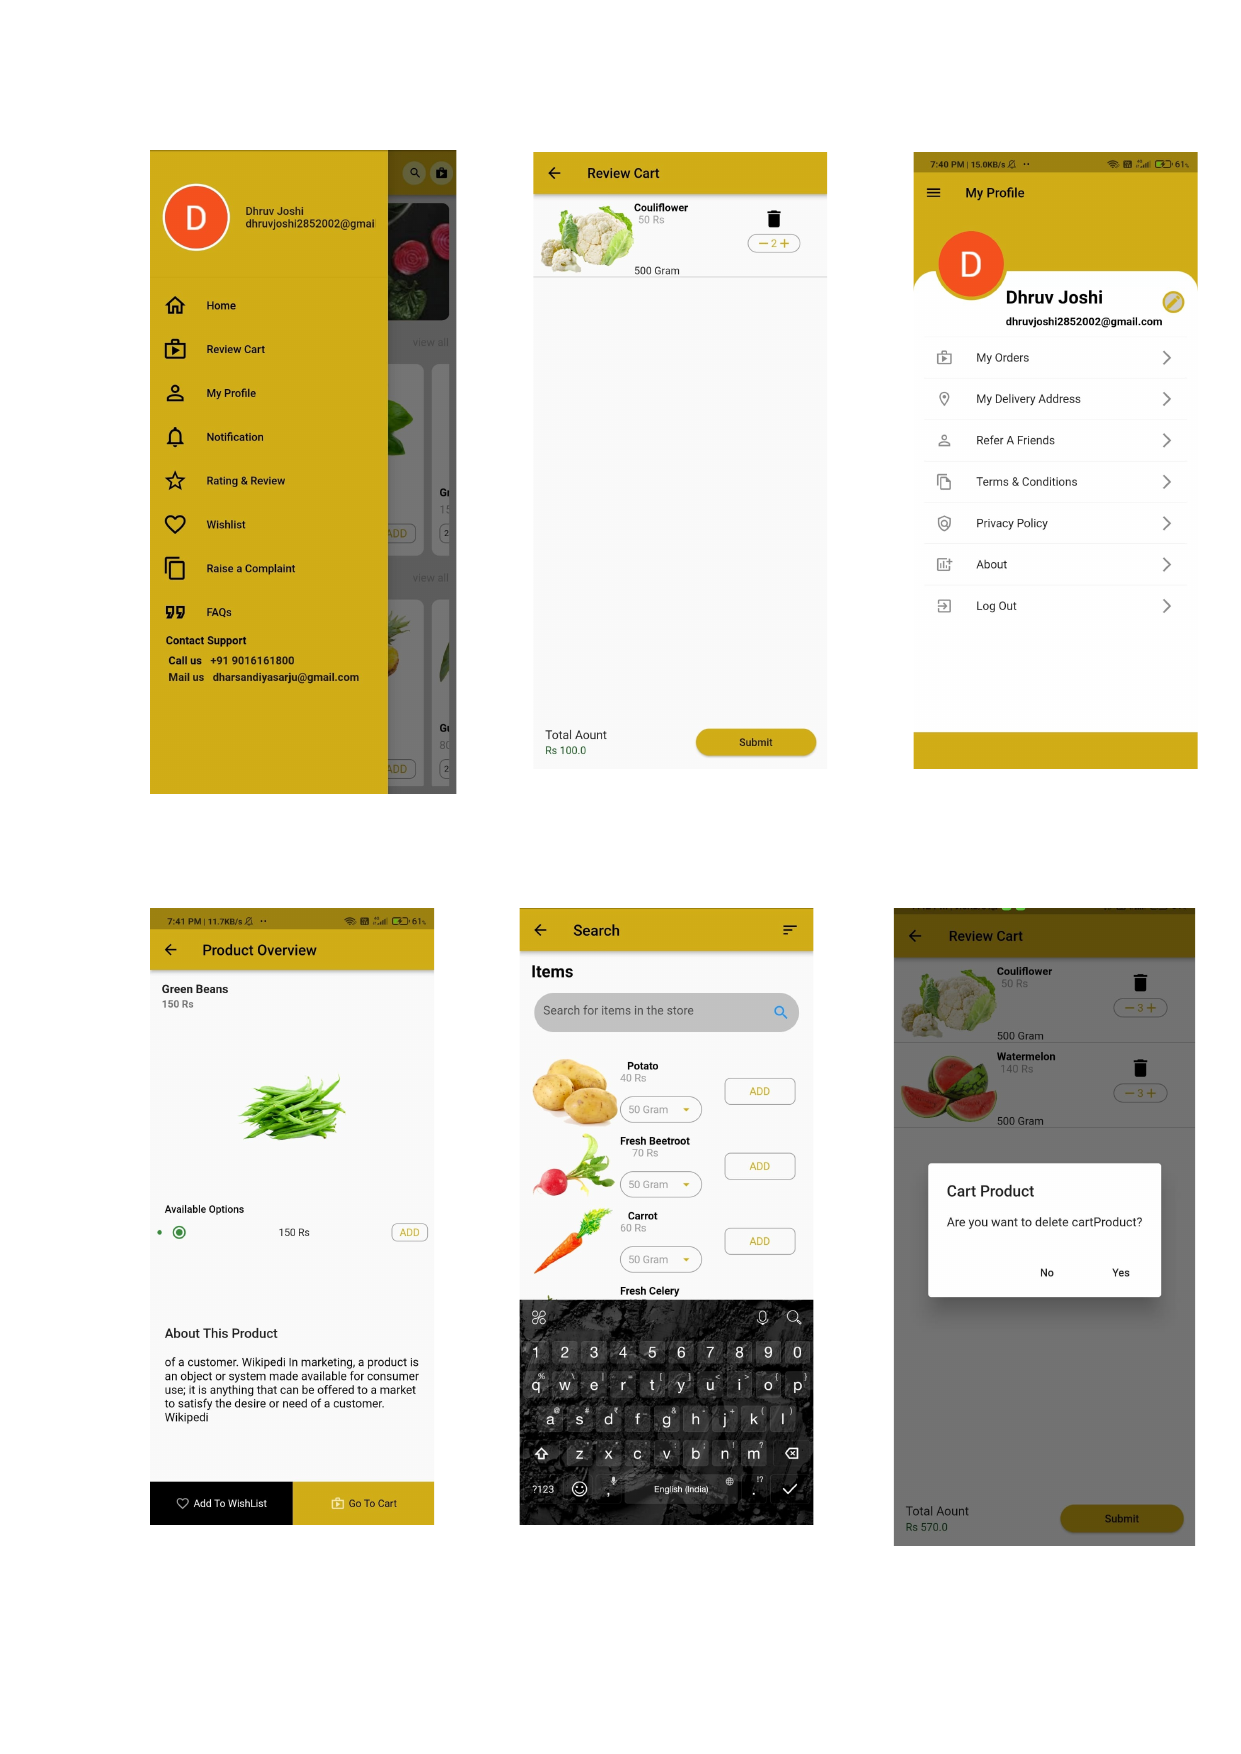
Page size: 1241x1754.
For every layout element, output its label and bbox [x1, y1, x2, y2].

picture [150, 150, 457, 794]
picture [893, 908, 1196, 1546]
picture [533, 152, 828, 769]
picture [913, 152, 1198, 769]
picture [519, 908, 814, 1525]
picture [150, 908, 435, 1525]
